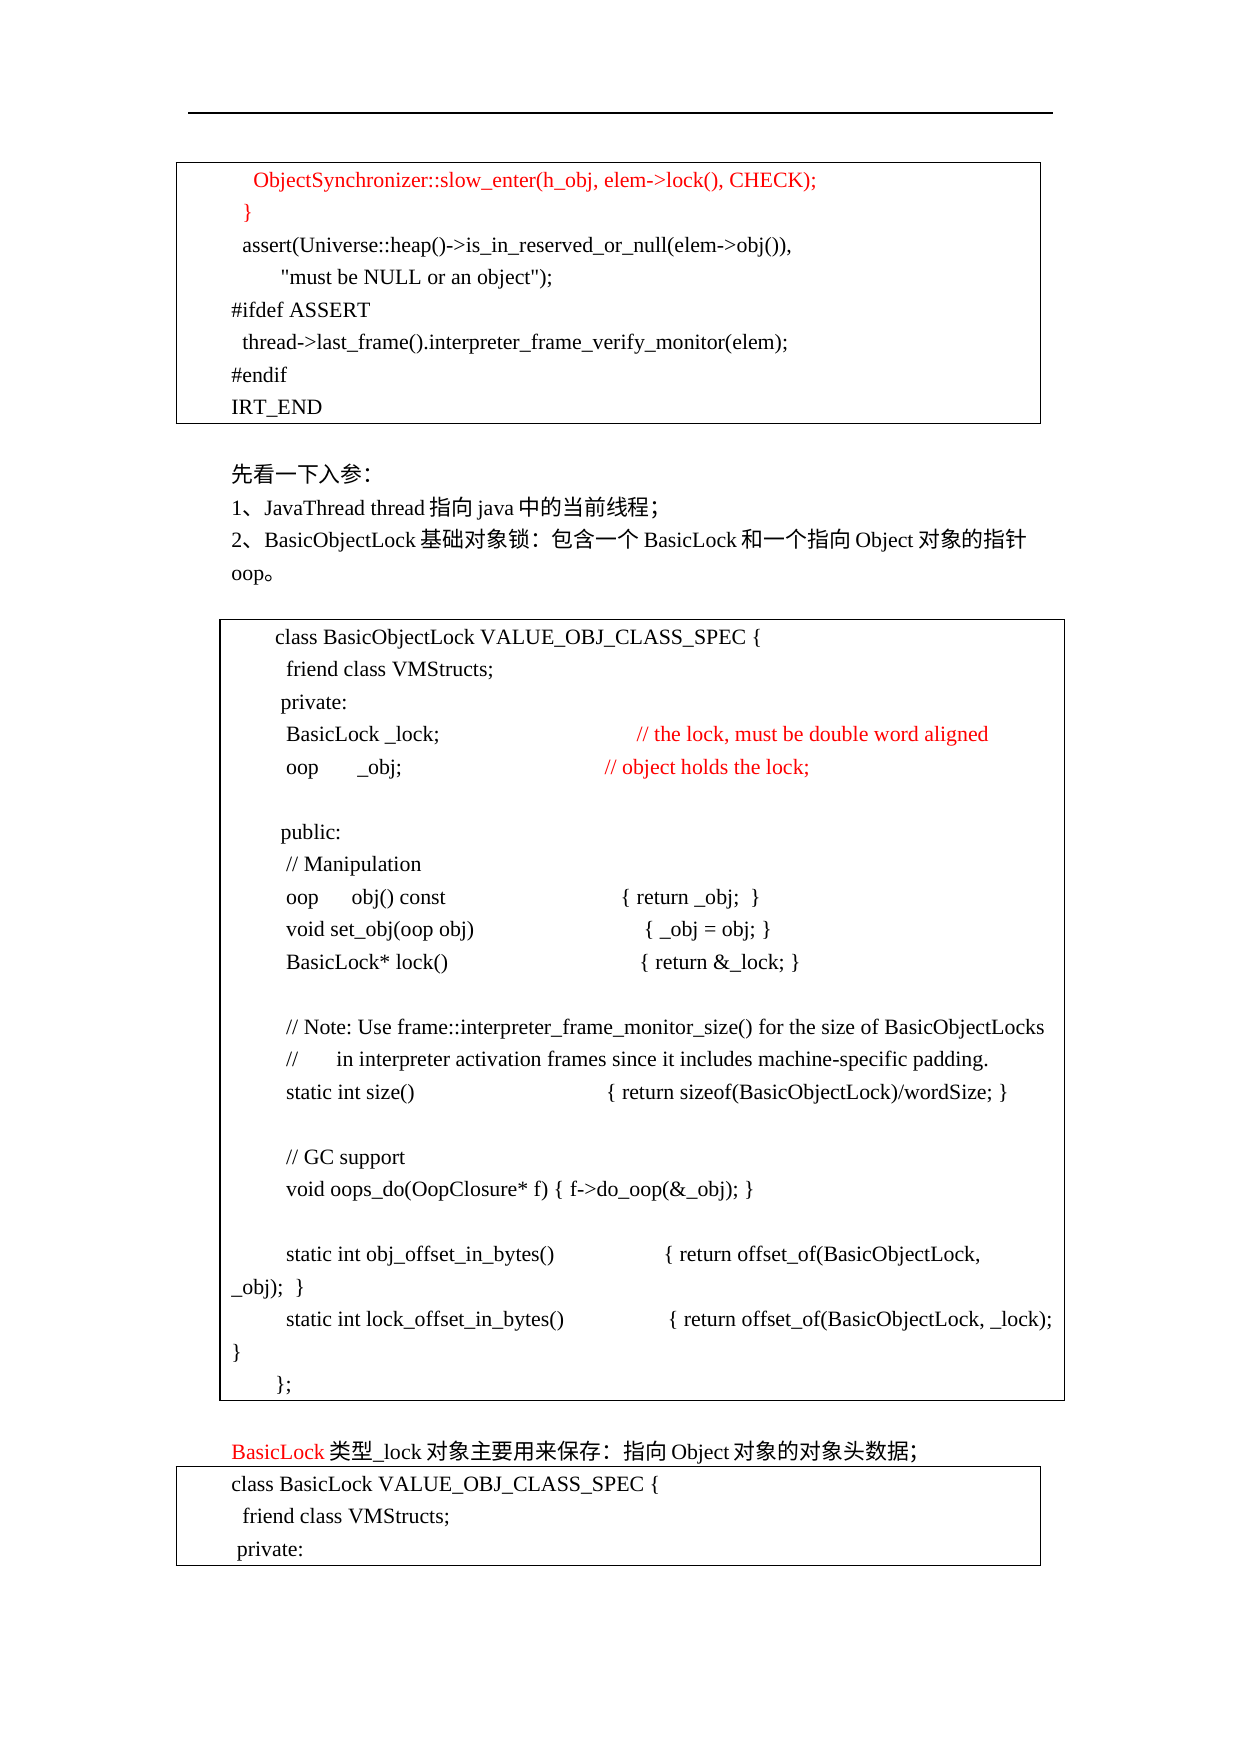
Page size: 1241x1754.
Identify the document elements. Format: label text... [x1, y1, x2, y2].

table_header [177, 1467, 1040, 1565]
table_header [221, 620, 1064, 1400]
text 先看一下入参： [187, 457, 1053, 489]
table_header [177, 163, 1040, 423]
text BasicLock类型_lock对象主要用来保存：指向Object对象的对象头数据； [187, 1434, 1053, 1466]
text 1、JavaThread thread指向java中的当前线程； 2、BasicObjectLock基础对象锁：包含一个BasicLock和一个指向Object对象的指针oop。 [231, 489, 1053, 587]
